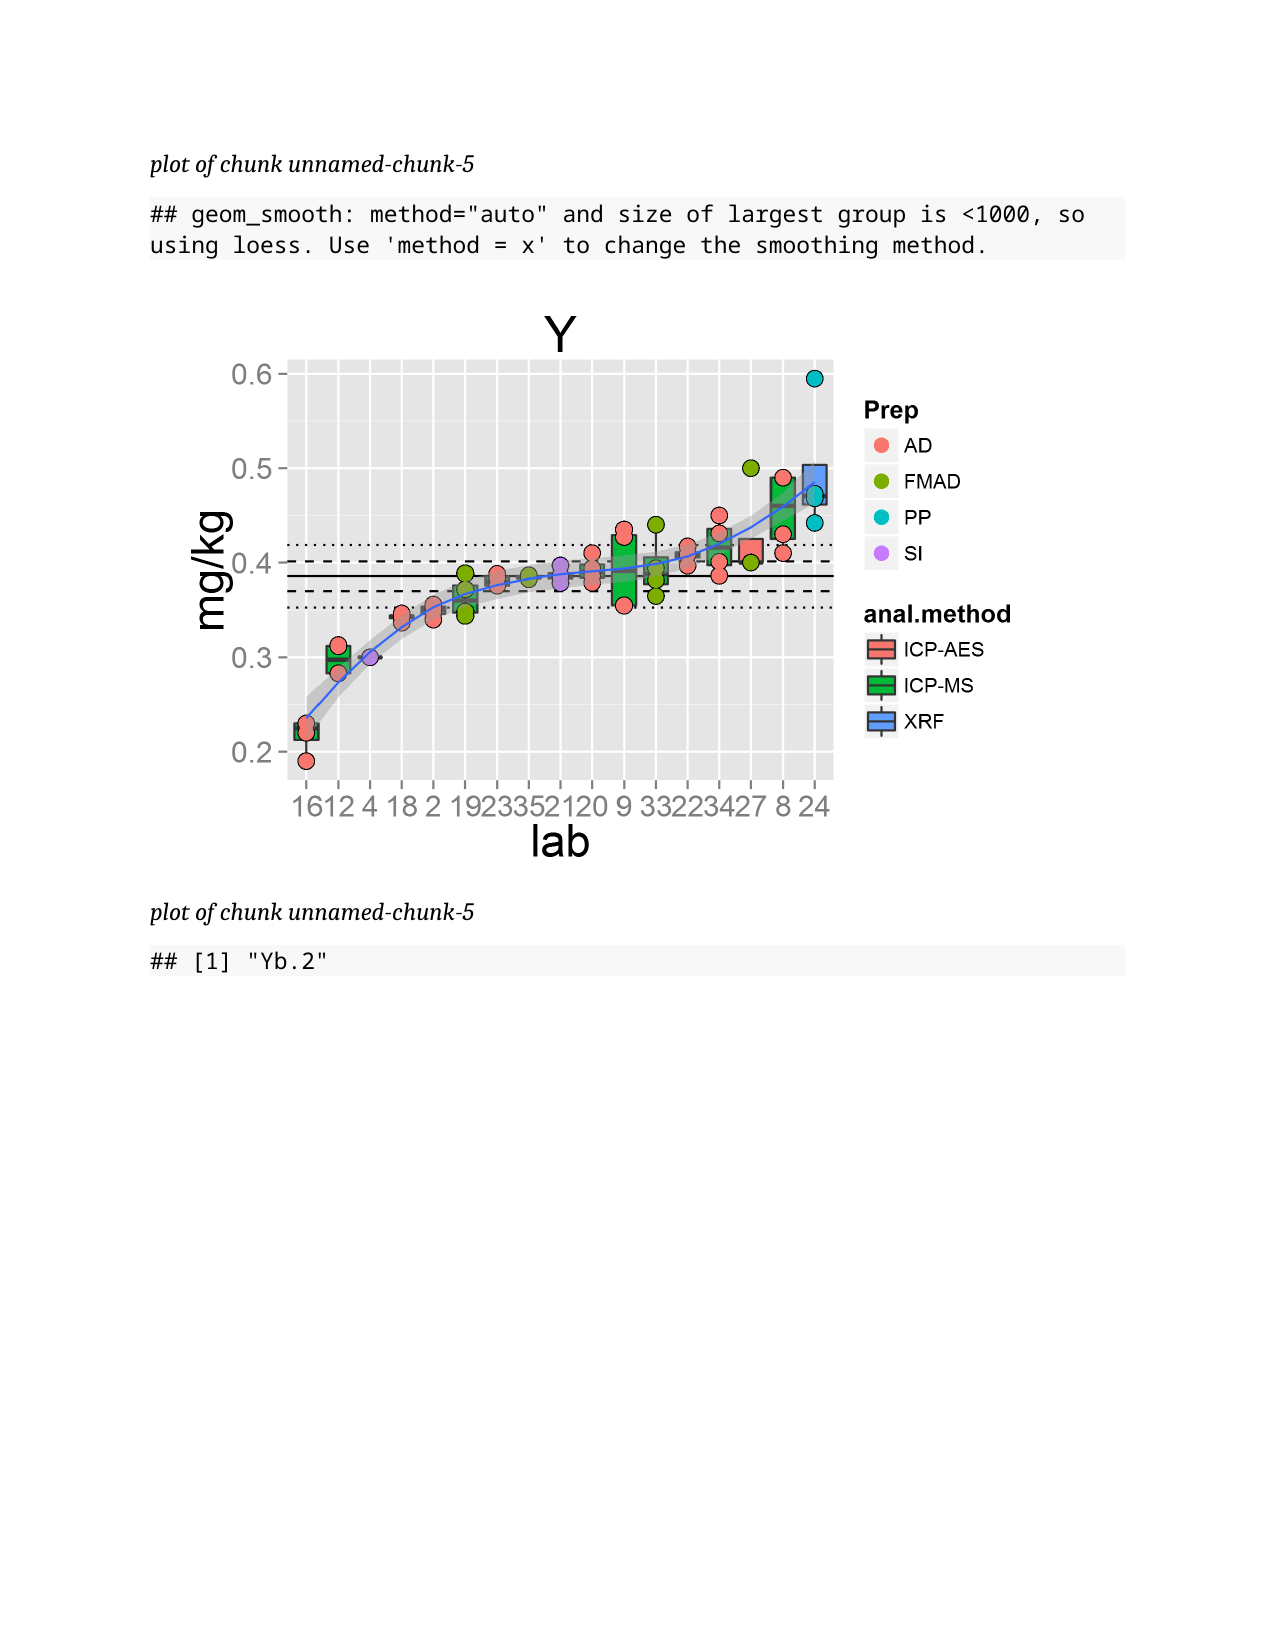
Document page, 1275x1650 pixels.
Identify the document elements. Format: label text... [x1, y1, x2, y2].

text ## geom_smooth: method="auto" and size of largest group is <1000, so using loess. Use 'method = x' to change the smoothing method. [150, 197, 1125, 260]
text plot of chunk unnamed-chunk-5 [150, 150, 1125, 179]
picture [168, 278, 1071, 879]
text plot of chunk unnamed-chunk-5 [150, 897, 1125, 926]
text ## [1] "Yb.2" [150, 945, 1125, 976]
